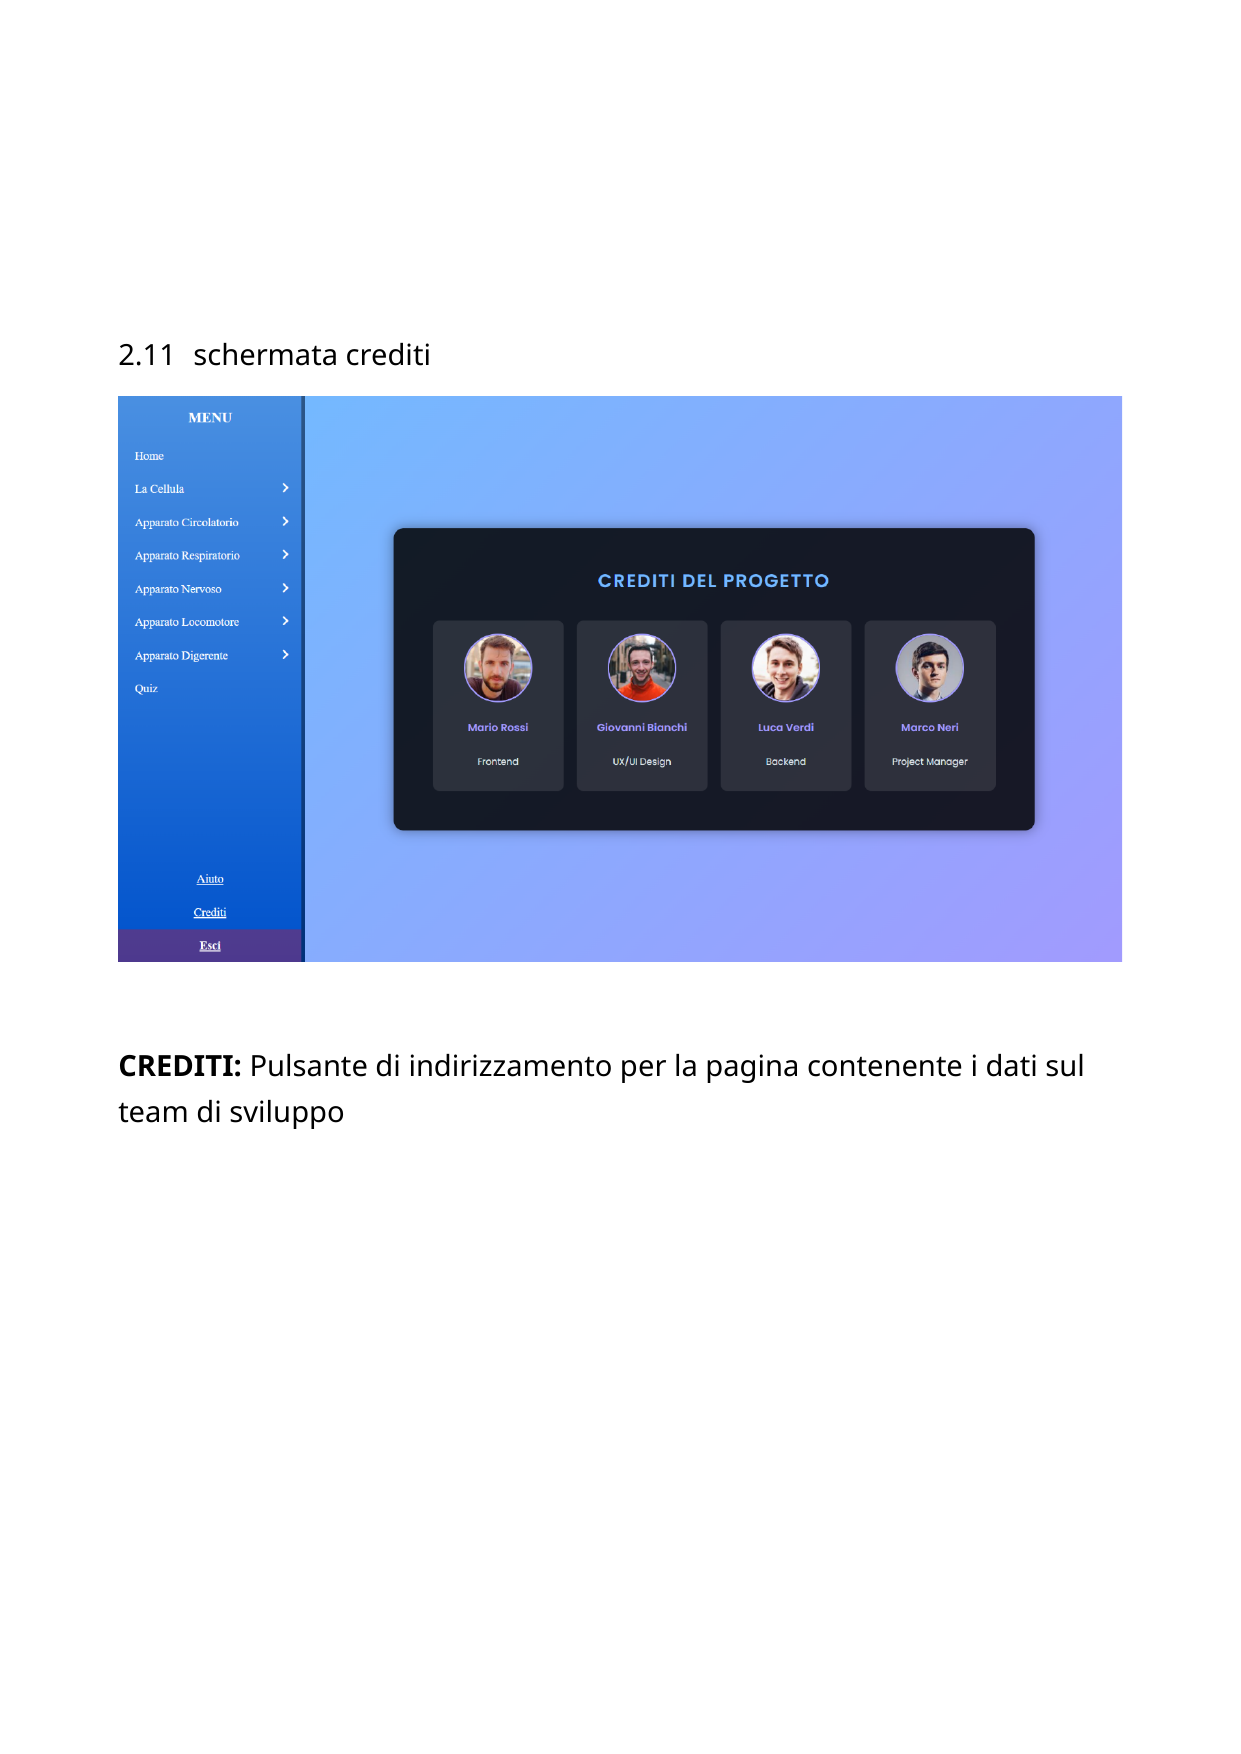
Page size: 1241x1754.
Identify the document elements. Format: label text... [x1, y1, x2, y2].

list schermata crediti [118, 334, 1122, 374]
picture [118, 396, 1123, 962]
text CREDITI: Pulsante di indirizzamento per la pagina contenente i dati sul team di sviluppo [118, 1046, 1122, 1131]
